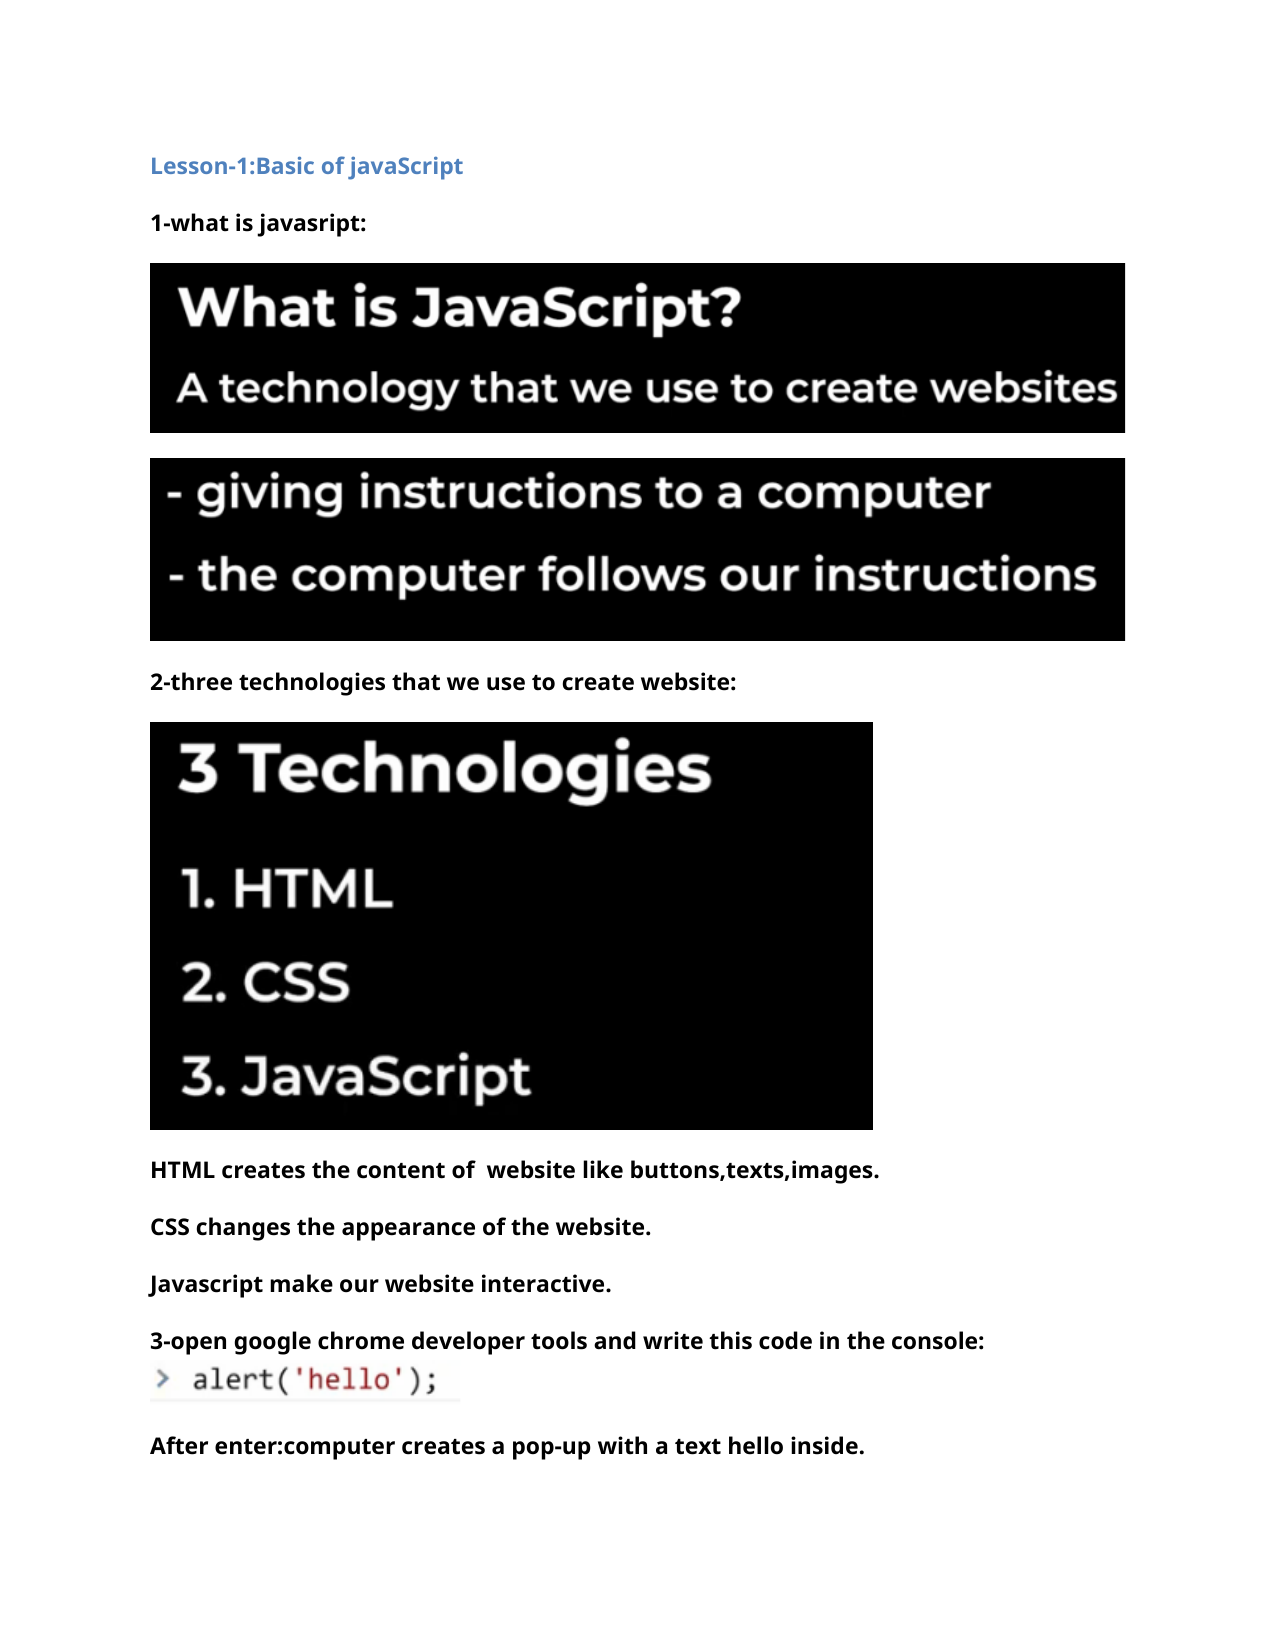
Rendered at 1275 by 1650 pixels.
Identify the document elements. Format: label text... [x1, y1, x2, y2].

text CSS changes the appearance of the website. [150, 1211, 1125, 1242]
text 1-what is javasript: [150, 207, 1125, 238]
picture [150, 1360, 461, 1405]
text Javascript make our website interactive. [150, 1268, 1125, 1299]
text 2-three technologies that we use to create website: [150, 666, 1125, 697]
text HTML creates the content of website like buttons,texts,images. [150, 1154, 1125, 1186]
text Lesson-1:Basic of javaScript [150, 150, 1125, 181]
text After enter:computer creates a pop-up with a text hello inside. [150, 1430, 1125, 1461]
text 3-open google chrome developer tools and write this code in the console: [150, 1324, 1125, 1405]
picture [150, 263, 1125, 433]
picture [150, 722, 873, 1130]
picture [150, 458, 1125, 641]
